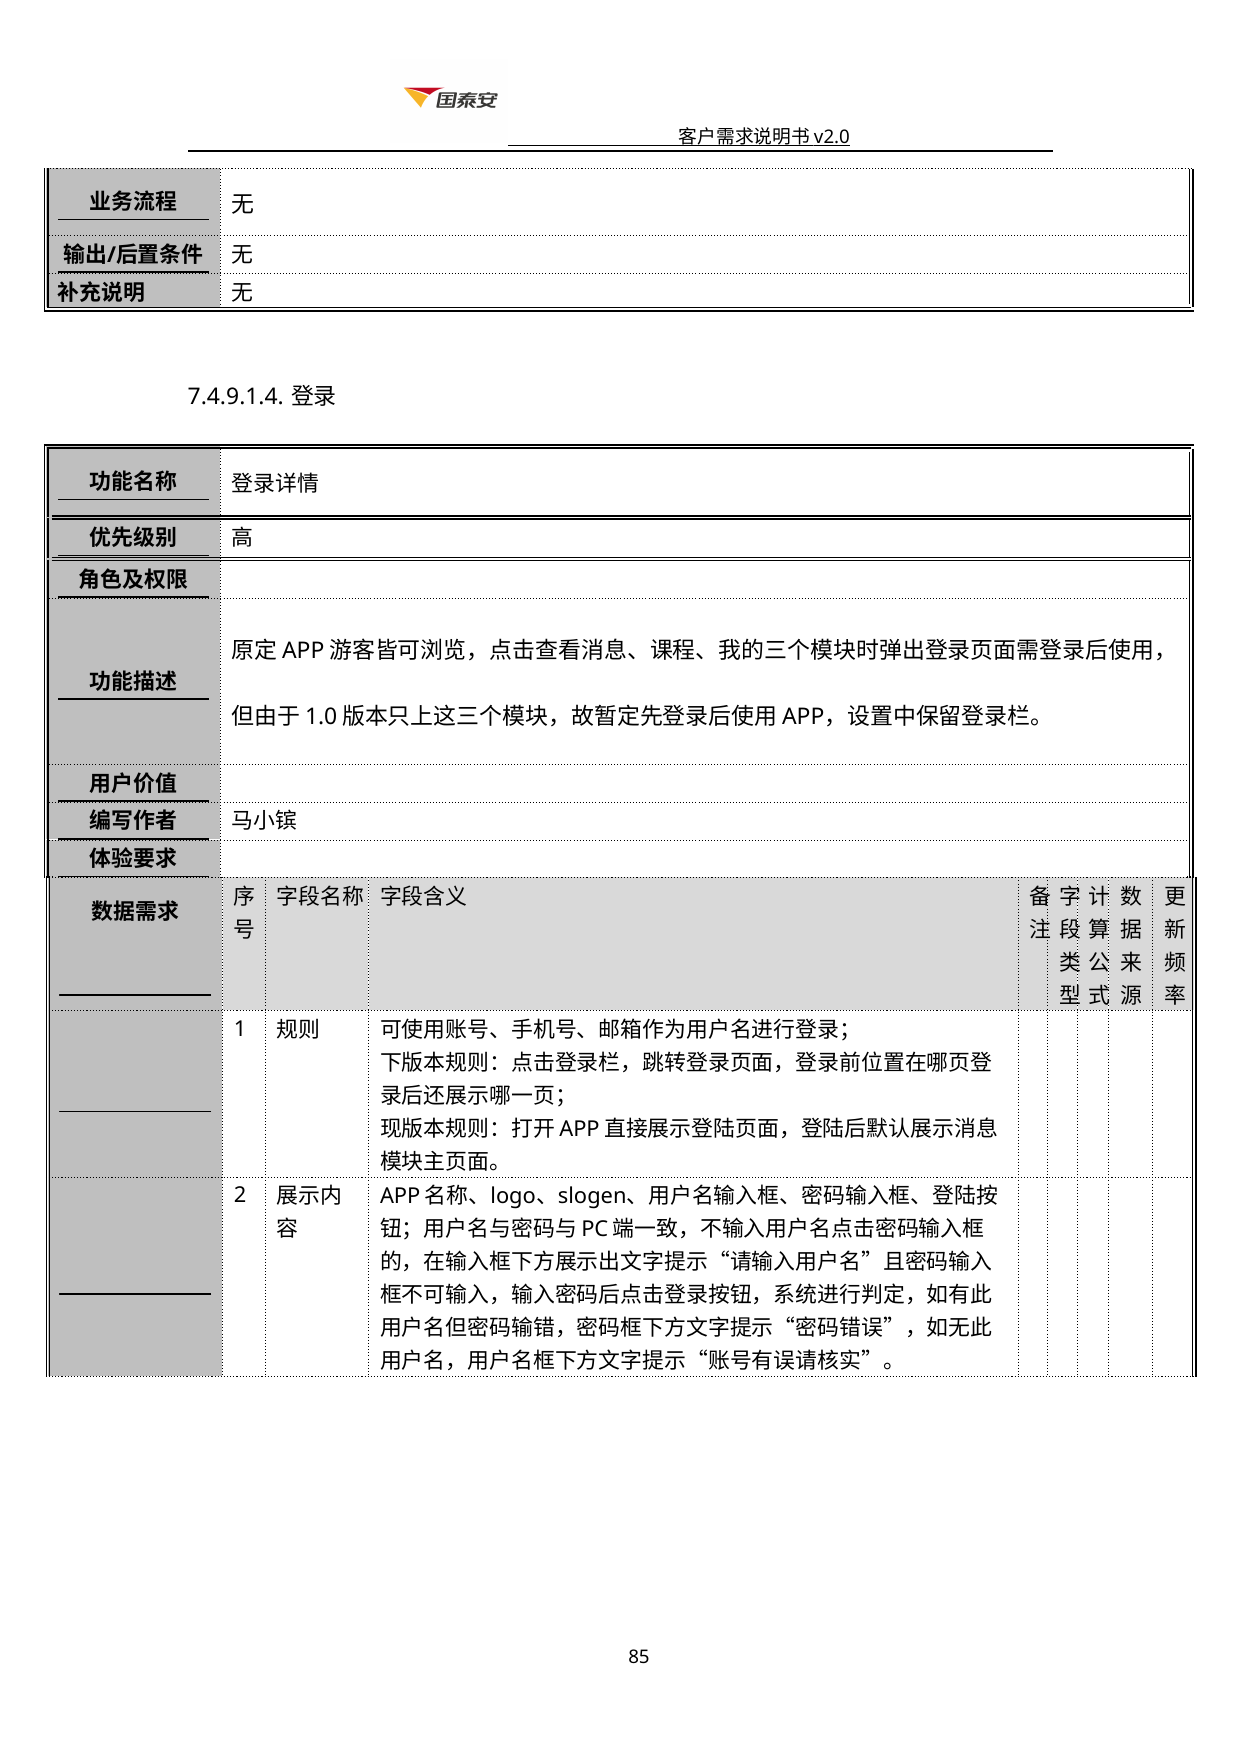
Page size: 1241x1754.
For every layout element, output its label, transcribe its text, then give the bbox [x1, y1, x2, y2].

subtitle 登录 [187, 361, 1053, 427]
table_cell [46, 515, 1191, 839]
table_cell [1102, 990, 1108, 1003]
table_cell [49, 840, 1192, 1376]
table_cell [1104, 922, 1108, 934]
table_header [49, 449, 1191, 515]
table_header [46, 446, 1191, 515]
picture [390, 59, 508, 143]
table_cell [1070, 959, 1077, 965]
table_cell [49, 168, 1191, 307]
